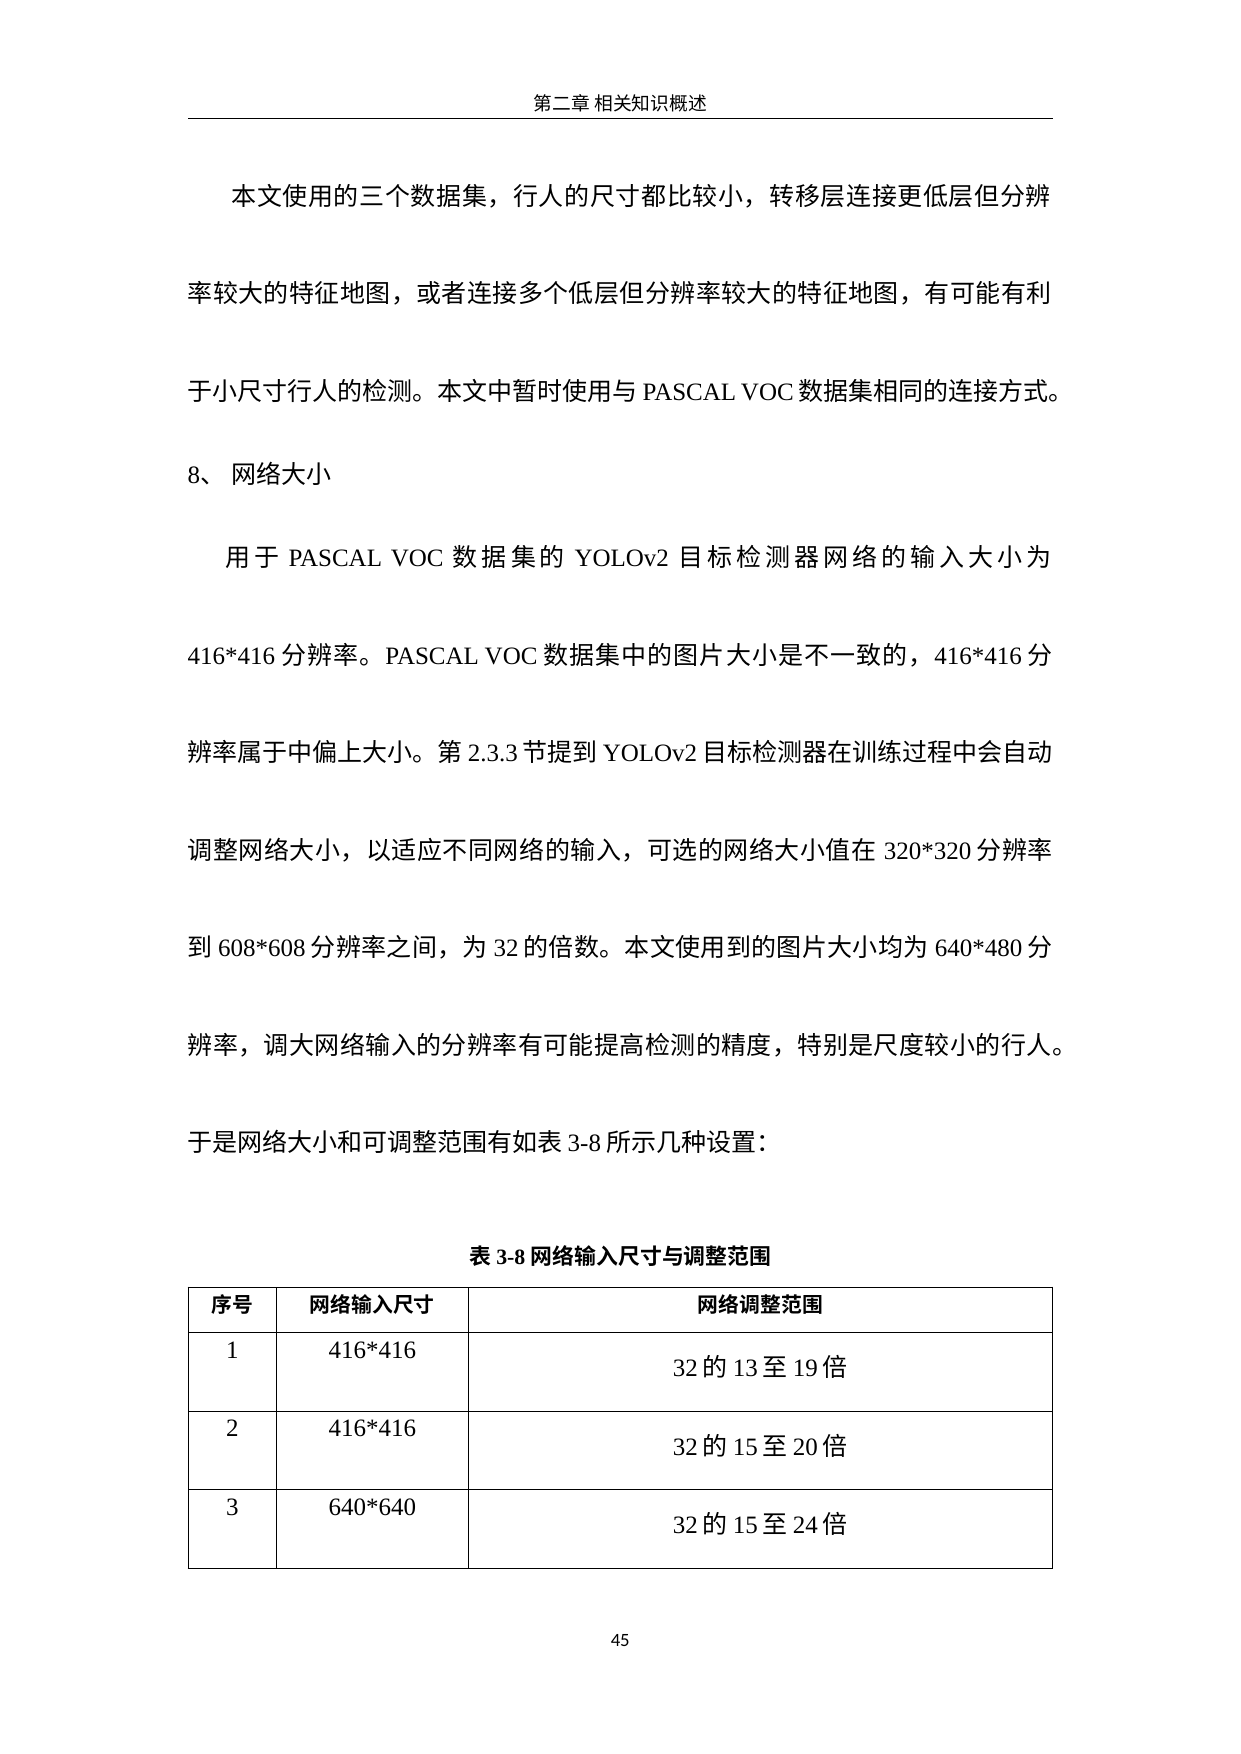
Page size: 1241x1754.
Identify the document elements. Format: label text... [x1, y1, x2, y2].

table_cell 416*416 [277, 1333, 468, 1411]
table_cell 2 [189, 1412, 276, 1489]
text 用于PASCAL VOC数据集的YOLOv2目标检测器网络的输入大小为416*416分辨率。PASCAL VOC数据集中的图片大小是不一致的，416*416分辨率属于中偏上大小。第2.3.3节提到YOLOv2目标检测器在训练过程中会自动调整网络大小，以适应不同网络的输入，可选的网络大小值在320*320分辨率到608*608分辨率之间，为32的倍数。本文使用到的图片大小均为640*480分辨率，调大网络输入的分辨率有可能提高检测的精度，特别是尺度较小的行人。于是网络大小和可调整范围有如表3-8所示几种设置： [187, 523, 1053, 1173]
table_cell 3 [189, 1490, 276, 1568]
list 网络大小 [187, 440, 1053, 505]
table_cell 32的15至20倍 [469, 1412, 1052, 1489]
table_header 网络输入尺寸 [277, 1288, 468, 1332]
table_header 网络调整范围 [469, 1288, 1052, 1332]
table_cell 640*640 [277, 1490, 468, 1568]
table_cell 1 [189, 1333, 276, 1411]
text 表 3-8 网络输入尺寸与调整范围 [187, 1238, 1053, 1271]
table_cell 416*416 [277, 1412, 468, 1489]
text 本文使用的三个数据集，行人的尺寸都比较小，转移层连接更低层但分辨率较大的特征地图，或者连接多个低层但分辨率较大的特征地图，有可能有利于小尺寸行人的检测。本文中暂时使用与PASCAL VOC数据集相同的连接方式。 [187, 162, 1053, 422]
table_cell 32的15至24倍 [469, 1490, 1052, 1568]
table_header 序号 [189, 1288, 276, 1332]
table_cell 32的13至19倍 [469, 1333, 1052, 1411]
